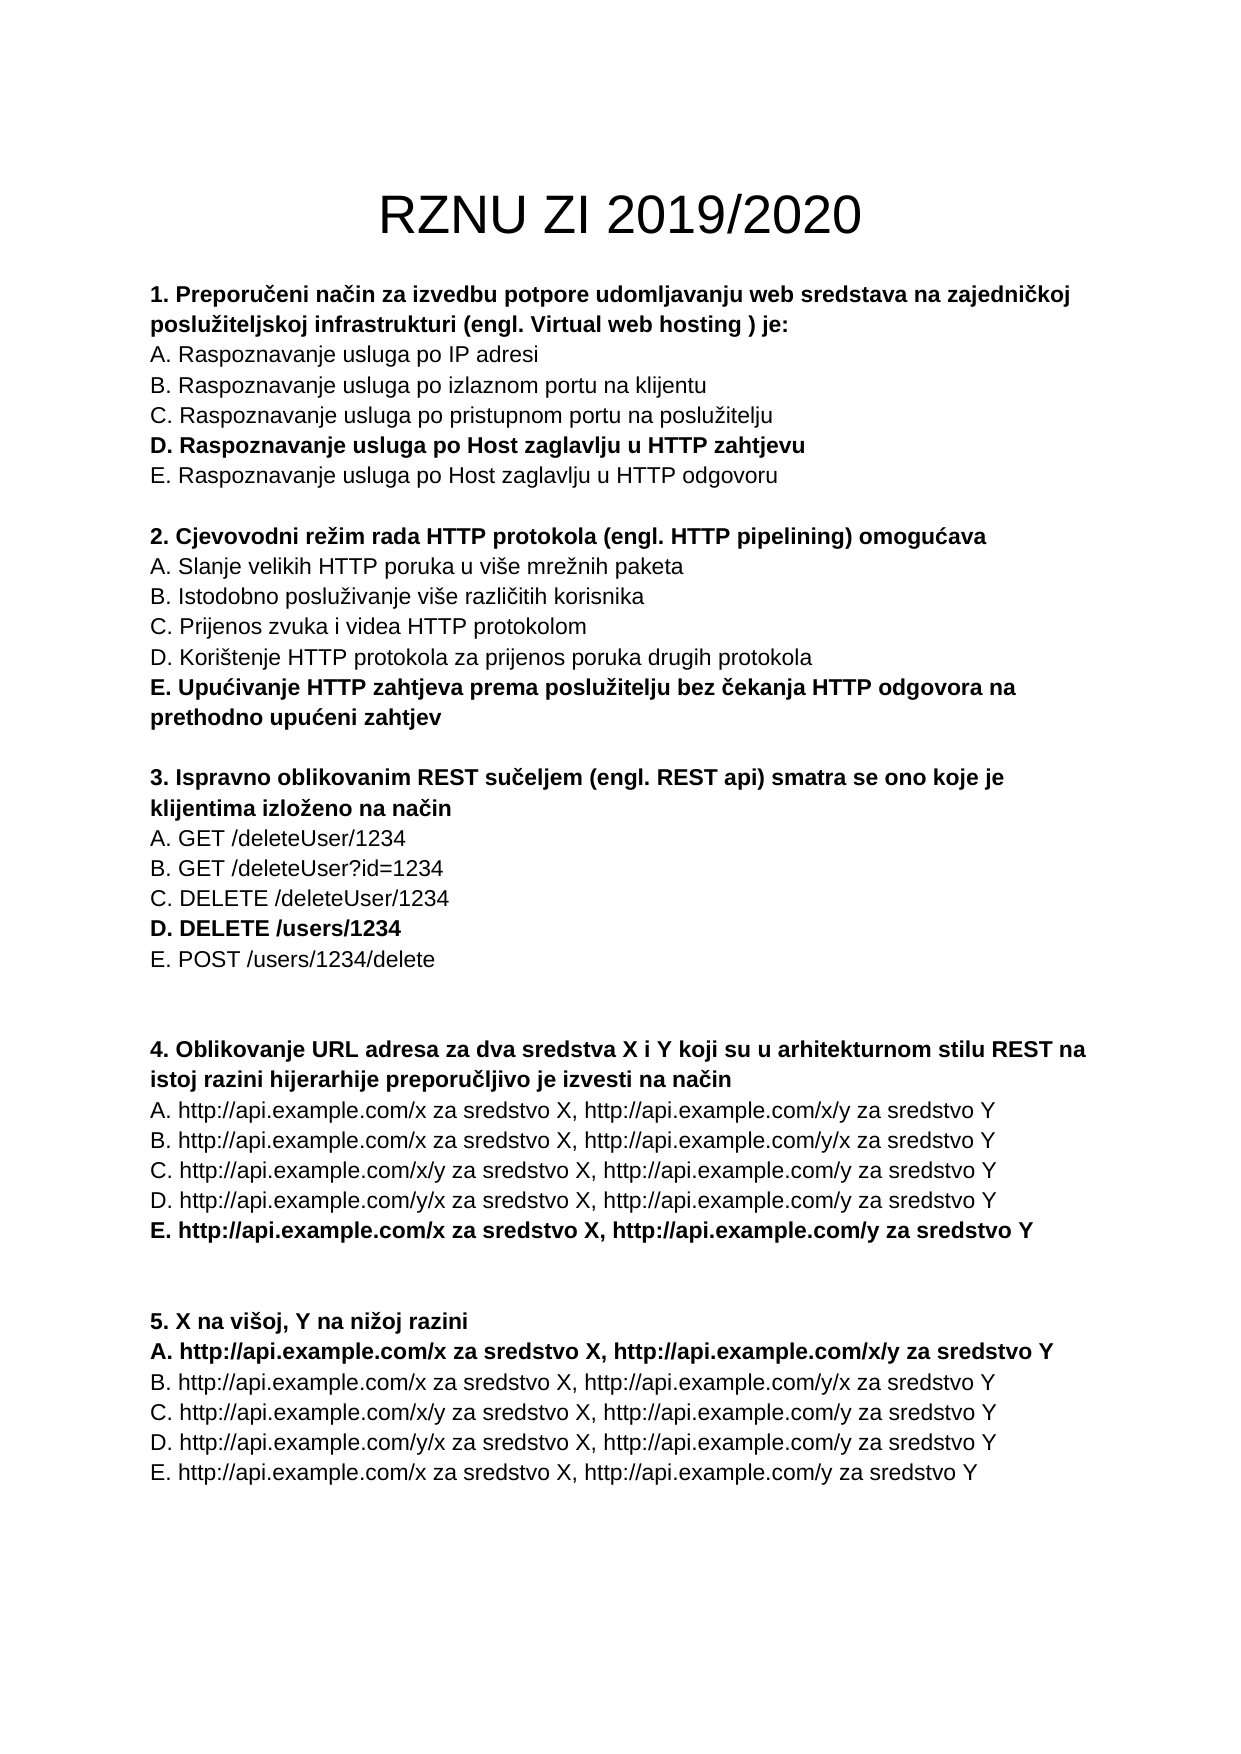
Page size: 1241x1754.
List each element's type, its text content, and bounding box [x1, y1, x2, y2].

text C. http://api.example.com/x/y za sredstvo X, http://api.example.com/y za sredstvo Y [150, 1157, 1090, 1183]
text A. GET /deleteUser/1234 [150, 825, 1090, 851]
text D. Korištenje HTTP protokola za prijenos poruka drugih protokola [150, 643, 1090, 670]
text 4. Oblikovanje URL adresa za dva sredstva X i Y koji su u arhitekturnom stilu REST na istoj razini hijerarhije preporučljivo je izvesti na način [150, 1036, 1090, 1093]
text B. GET /deleteUser?id=1234 [150, 855, 1090, 881]
text 3. Ispravno oblikovanim REST sučeljem (engl. REST api) smatra se ono koje je klijentima izloženo na način [150, 764, 1090, 821]
text A. Slanje velikih HTTP poruka u više mrežnih paketa [150, 553, 1090, 579]
text 5. X na višoj, Y na nižoj razini [150, 1308, 1090, 1334]
text C. DELETE /deleteUser/1234 [150, 885, 1090, 912]
text B. http://api.example.com/x za sredstvo X, http://api.example.com/y/x za sredstvo Y [150, 1127, 1090, 1153]
text B. Raspoznavanje usluga po izlaznom portu na klijentu [150, 372, 1090, 398]
text C. Prijenos zvuka i videa HTTP protokolom [150, 613, 1090, 640]
text C. Raspoznavanje usluga po pristupnom portu na poslužitelju [150, 402, 1090, 428]
text E. Raspoznavanje usluga po Host zaglavlju u HTTP odgovoru [150, 462, 1090, 489]
text A. http://api.example.com/x za sredstvo X, http://api.example.com/x/y za sredstvo Y [150, 1338, 1090, 1365]
text D. DELETE /users/1234 [150, 915, 1090, 942]
text E. http://api.example.com/x za sredstvo X, http://api.example.com/y za sredstvo Y [150, 1459, 1090, 1486]
text A. http://api.example.com/x za sredstvo X, http://api.example.com/x/y za sredstvo Y [150, 1097, 1090, 1123]
text 2. Cjevovodni režim rada HTTP protokola (engl. HTTP pipelining) omogućava [150, 523, 1090, 549]
title RZNU ZI 2019/2020 [150, 182, 1090, 244]
text 1. Preporučeni način za izvedbu potpore udomljavanju web sredstava na zajedničkoj poslužiteljskoj infrastrukturi (engl. Virtual web hosting ) je: [150, 281, 1090, 338]
text C. http://api.example.com/x/y za sredstvo X, http://api.example.com/y za sredstvo Y [150, 1399, 1090, 1425]
text D. http://api.example.com/y/x za sredstvo X, http://api.example.com/y za sredstvo Y [150, 1429, 1090, 1455]
text D. Raspoznavanje usluga po Host zaglavlju u HTTP zahtjevu [150, 432, 1090, 458]
text E. http://api.example.com/x za sredstvo X, http://api.example.com/y za sredstvo Y [150, 1217, 1090, 1244]
text E. Upućivanje HTTP zahtjeva prema poslužitelju bez čekanja HTTP odgovora na prethodno upućeni zahtjev [150, 674, 1090, 730]
text A. Raspoznavanje usluga po IP adresi [150, 341, 1090, 368]
text D. http://api.example.com/y/x za sredstvo X, http://api.example.com/y za sredstvo Y [150, 1187, 1090, 1214]
text B. Istodobno posluživanje više različitih korisnika [150, 583, 1090, 609]
text E. POST /users/1234/delete [150, 946, 1090, 972]
text B. http://api.example.com/x za sredstvo X, http://api.example.com/y/x za sredstvo Y [150, 1368, 1090, 1395]
